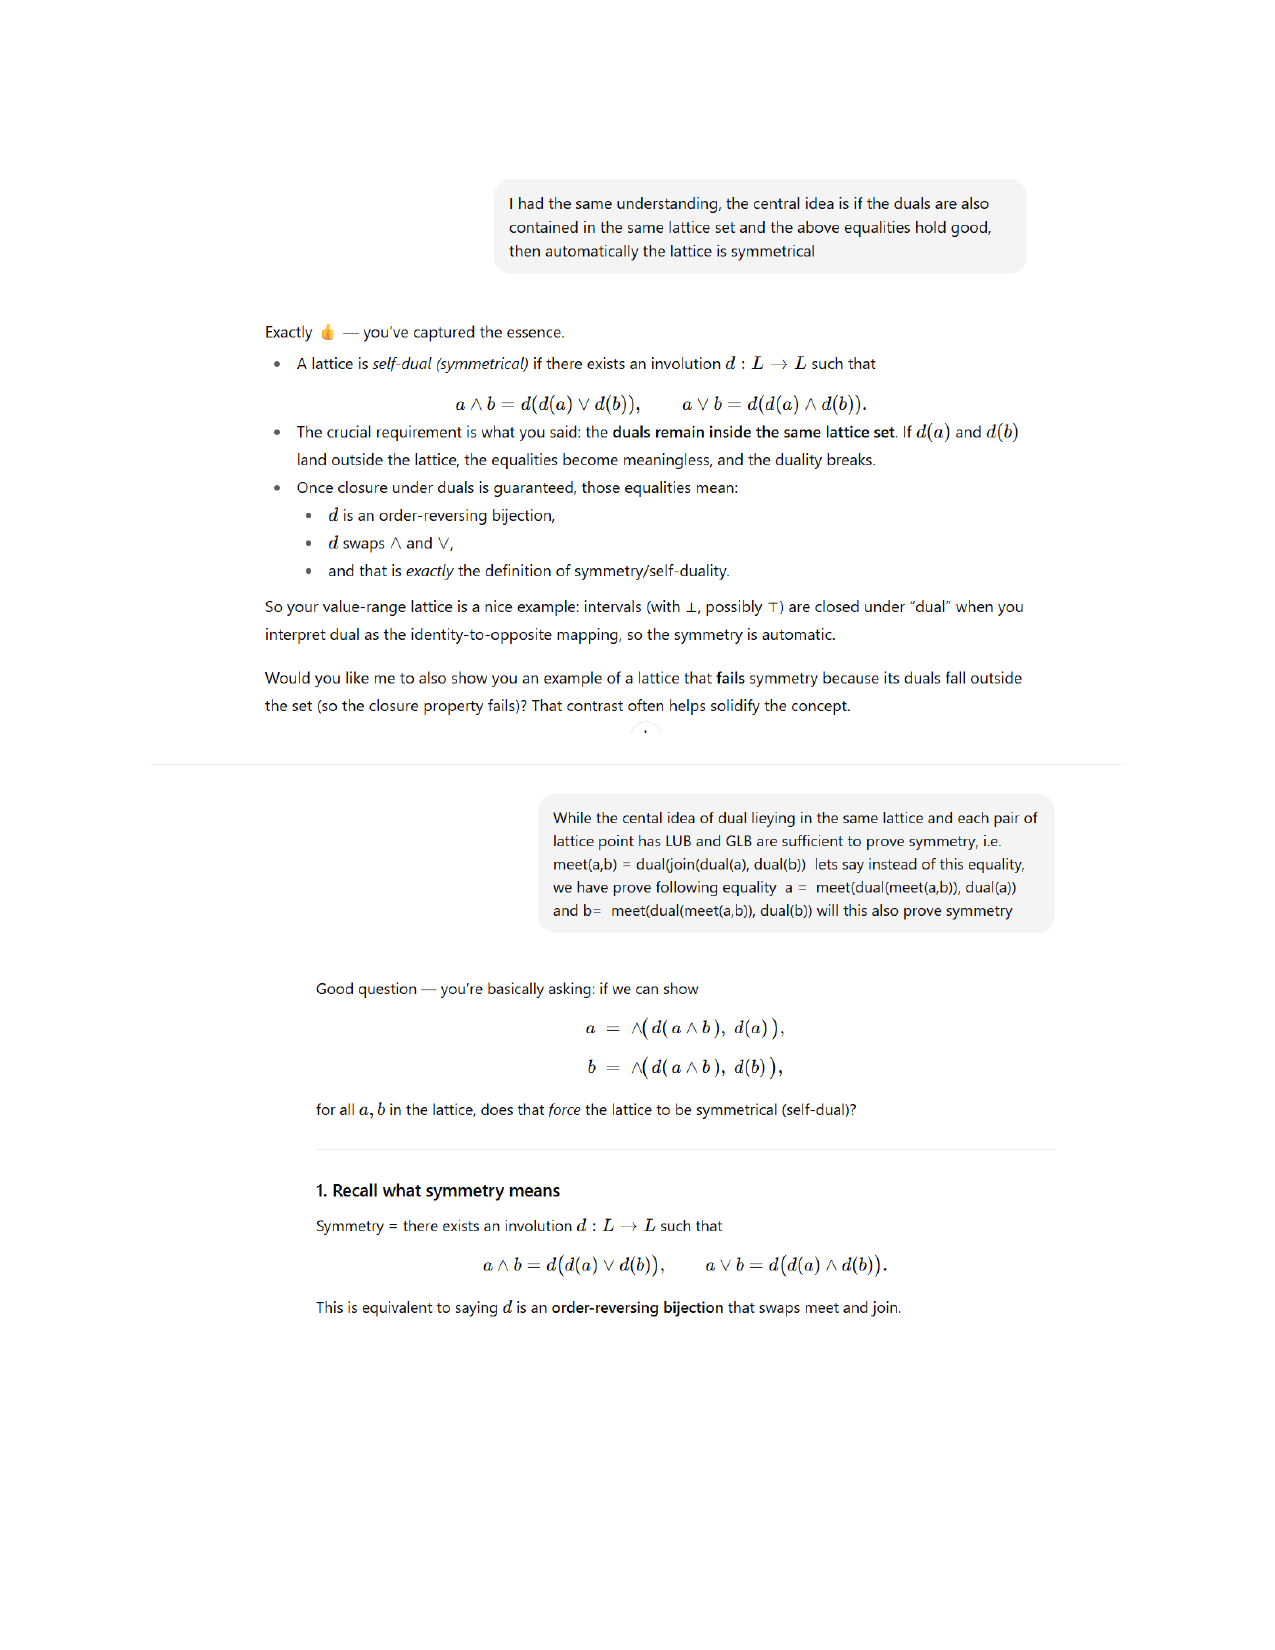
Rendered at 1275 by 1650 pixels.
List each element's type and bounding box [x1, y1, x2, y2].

picture [150, 150, 1125, 733]
picture [150, 759, 1125, 1317]
